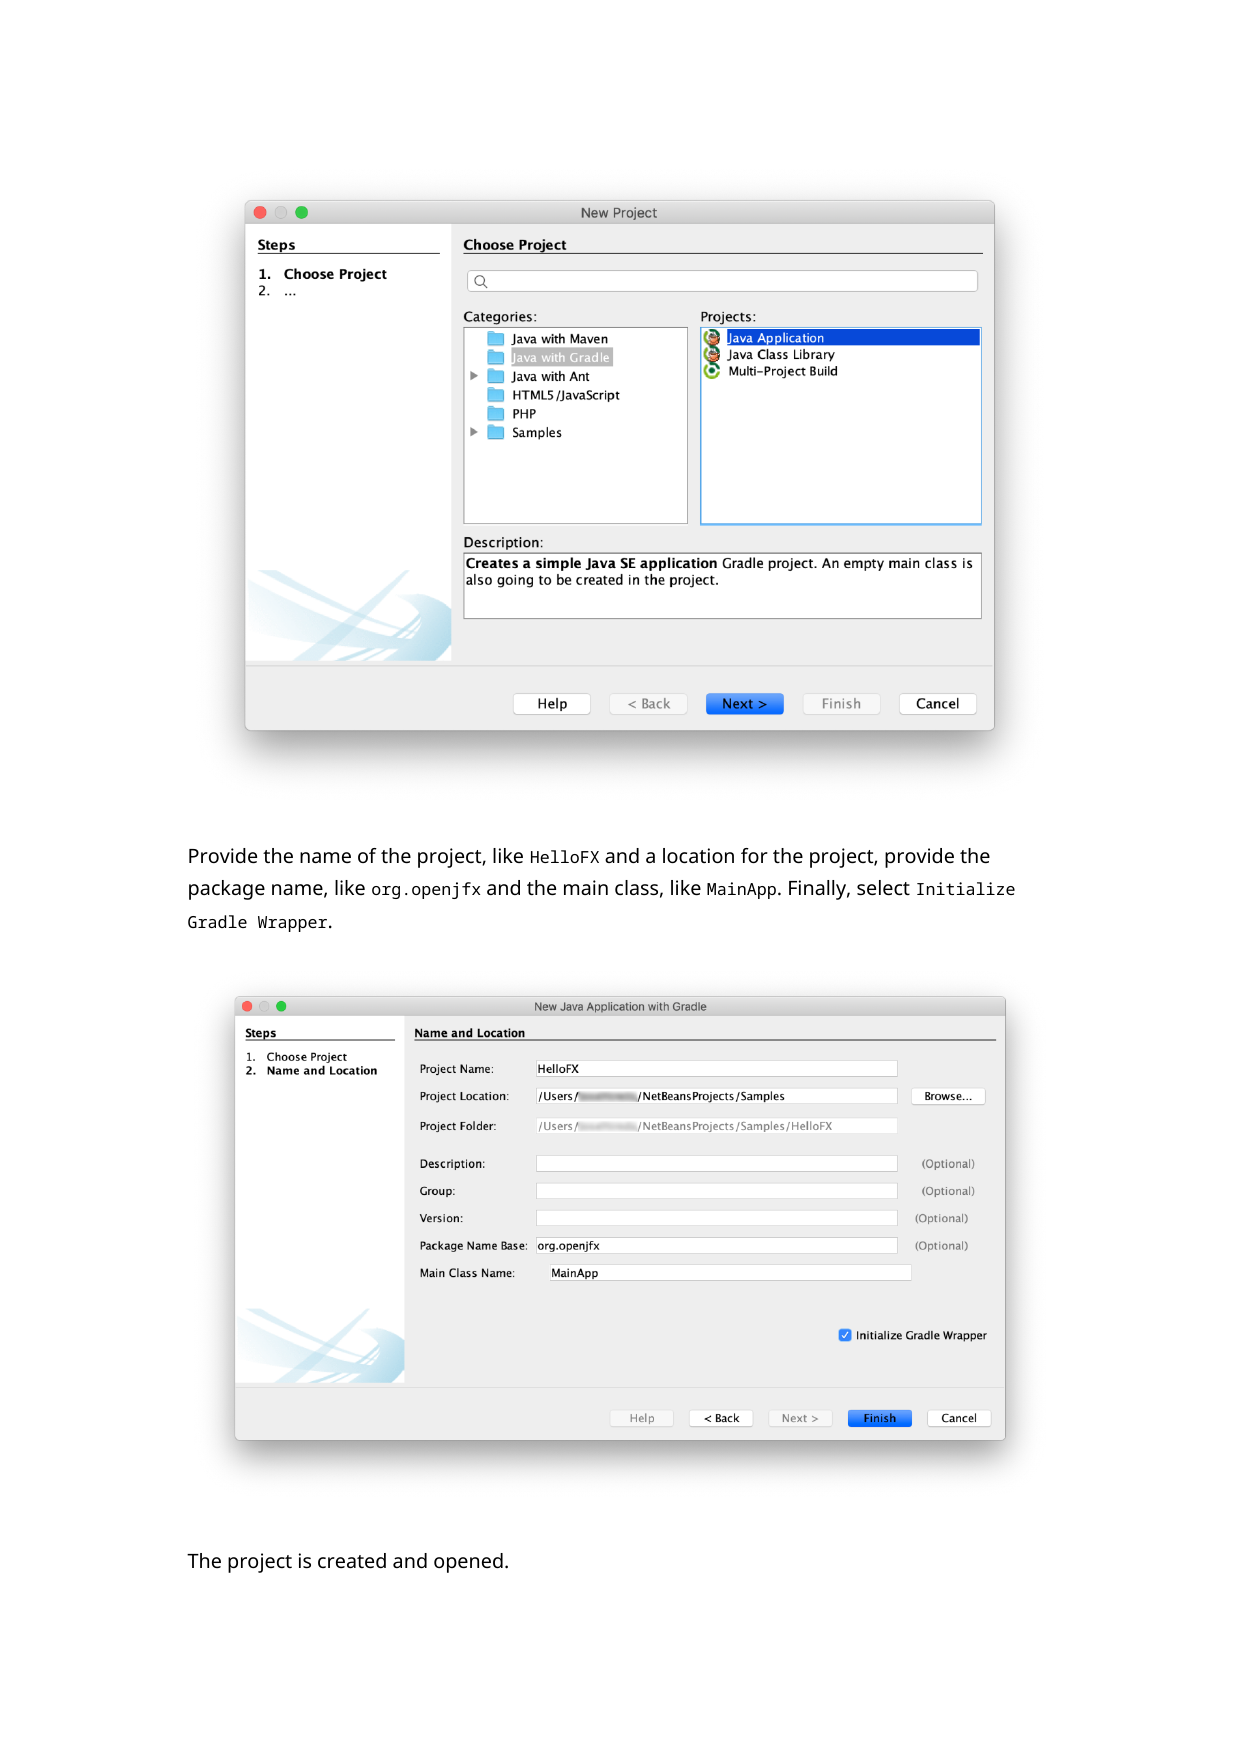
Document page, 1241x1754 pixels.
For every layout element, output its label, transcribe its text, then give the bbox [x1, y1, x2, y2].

text The project is created and opened. [187, 1544, 1053, 1577]
text Provide the name of the project, like HelloFX and a location for the project, provide the package name, like org.openjfx and the main class, like MainApp. Finally, select Initialize Gradle Wrapper. [187, 839, 1053, 937]
picture [187, 964, 1053, 1503]
picture [187, 162, 1052, 807]
